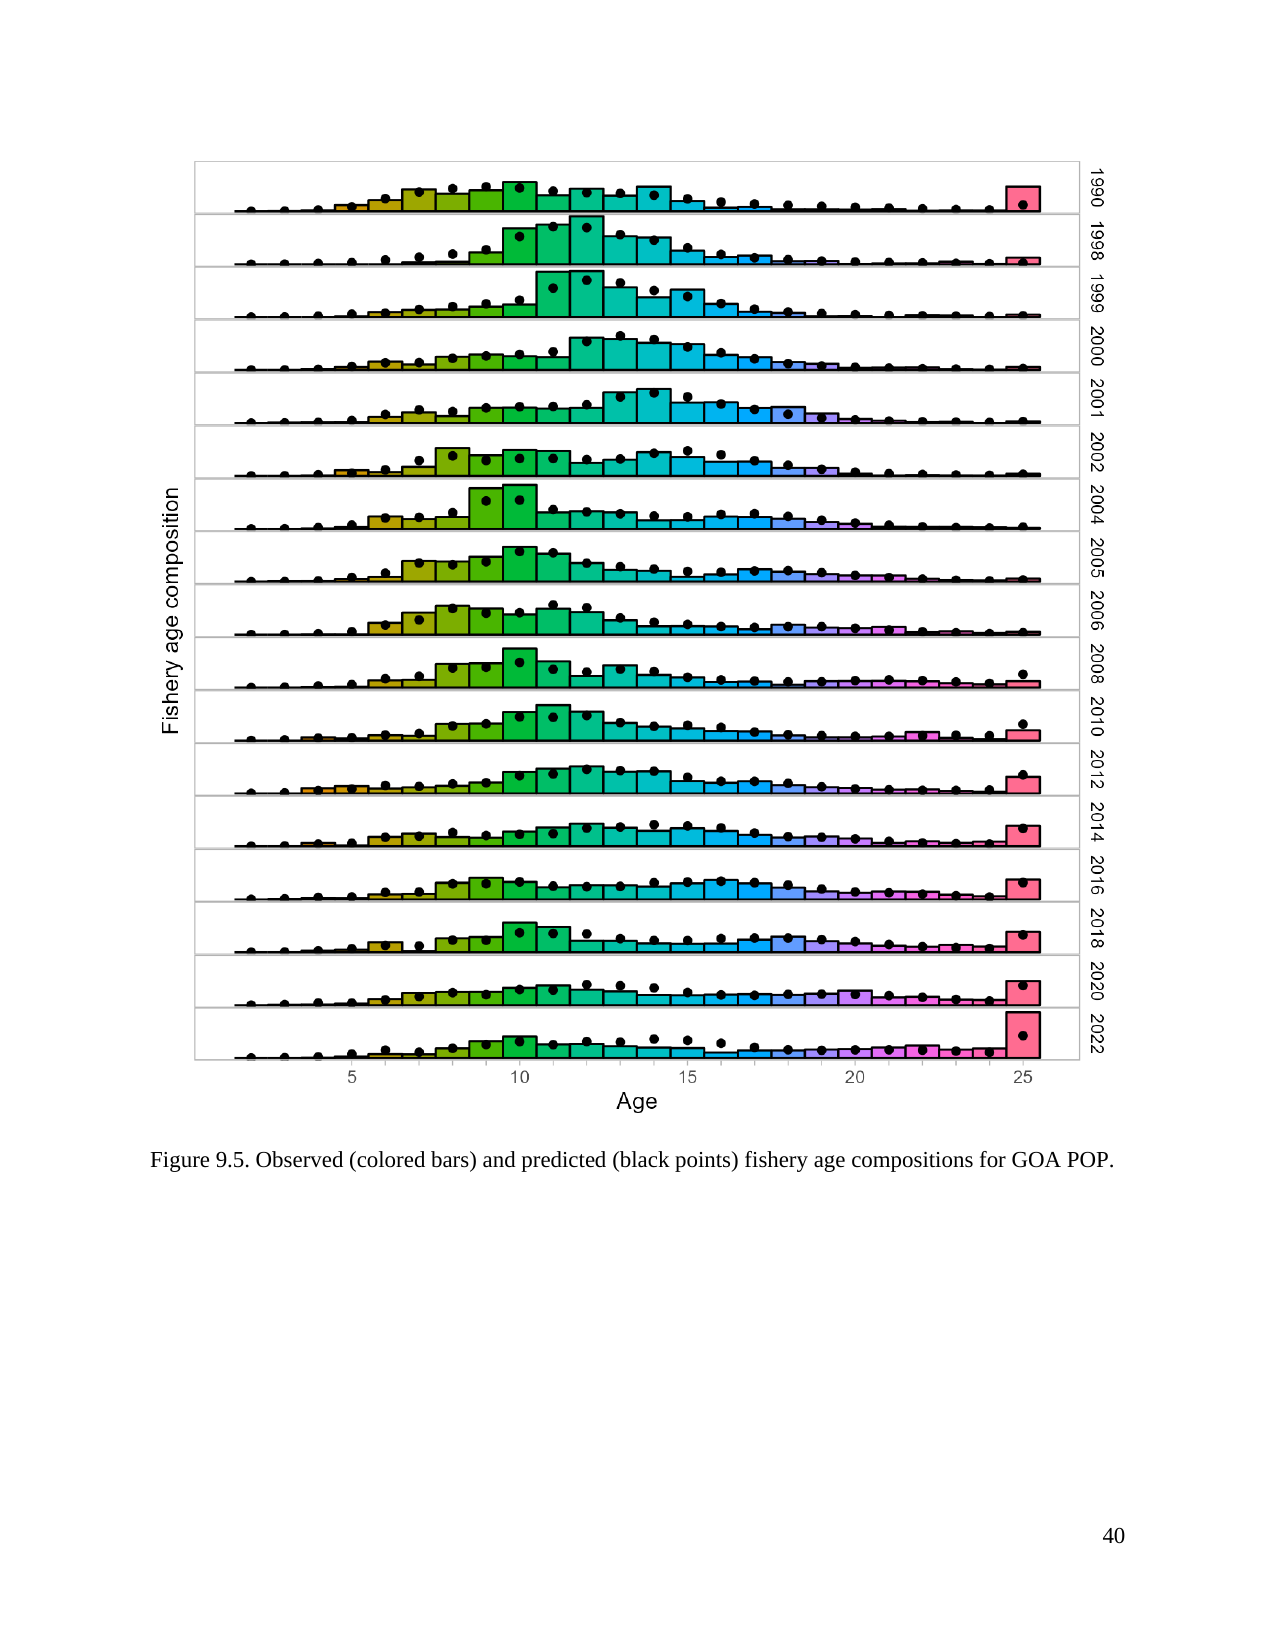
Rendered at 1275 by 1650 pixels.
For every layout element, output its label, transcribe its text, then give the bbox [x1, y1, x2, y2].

text Figure 9.5. Observed (colored bars) and predicted (black points) fishery age compositions for GOA POP. [150, 1146, 1125, 1172]
picture [150, 150, 1125, 1125]
